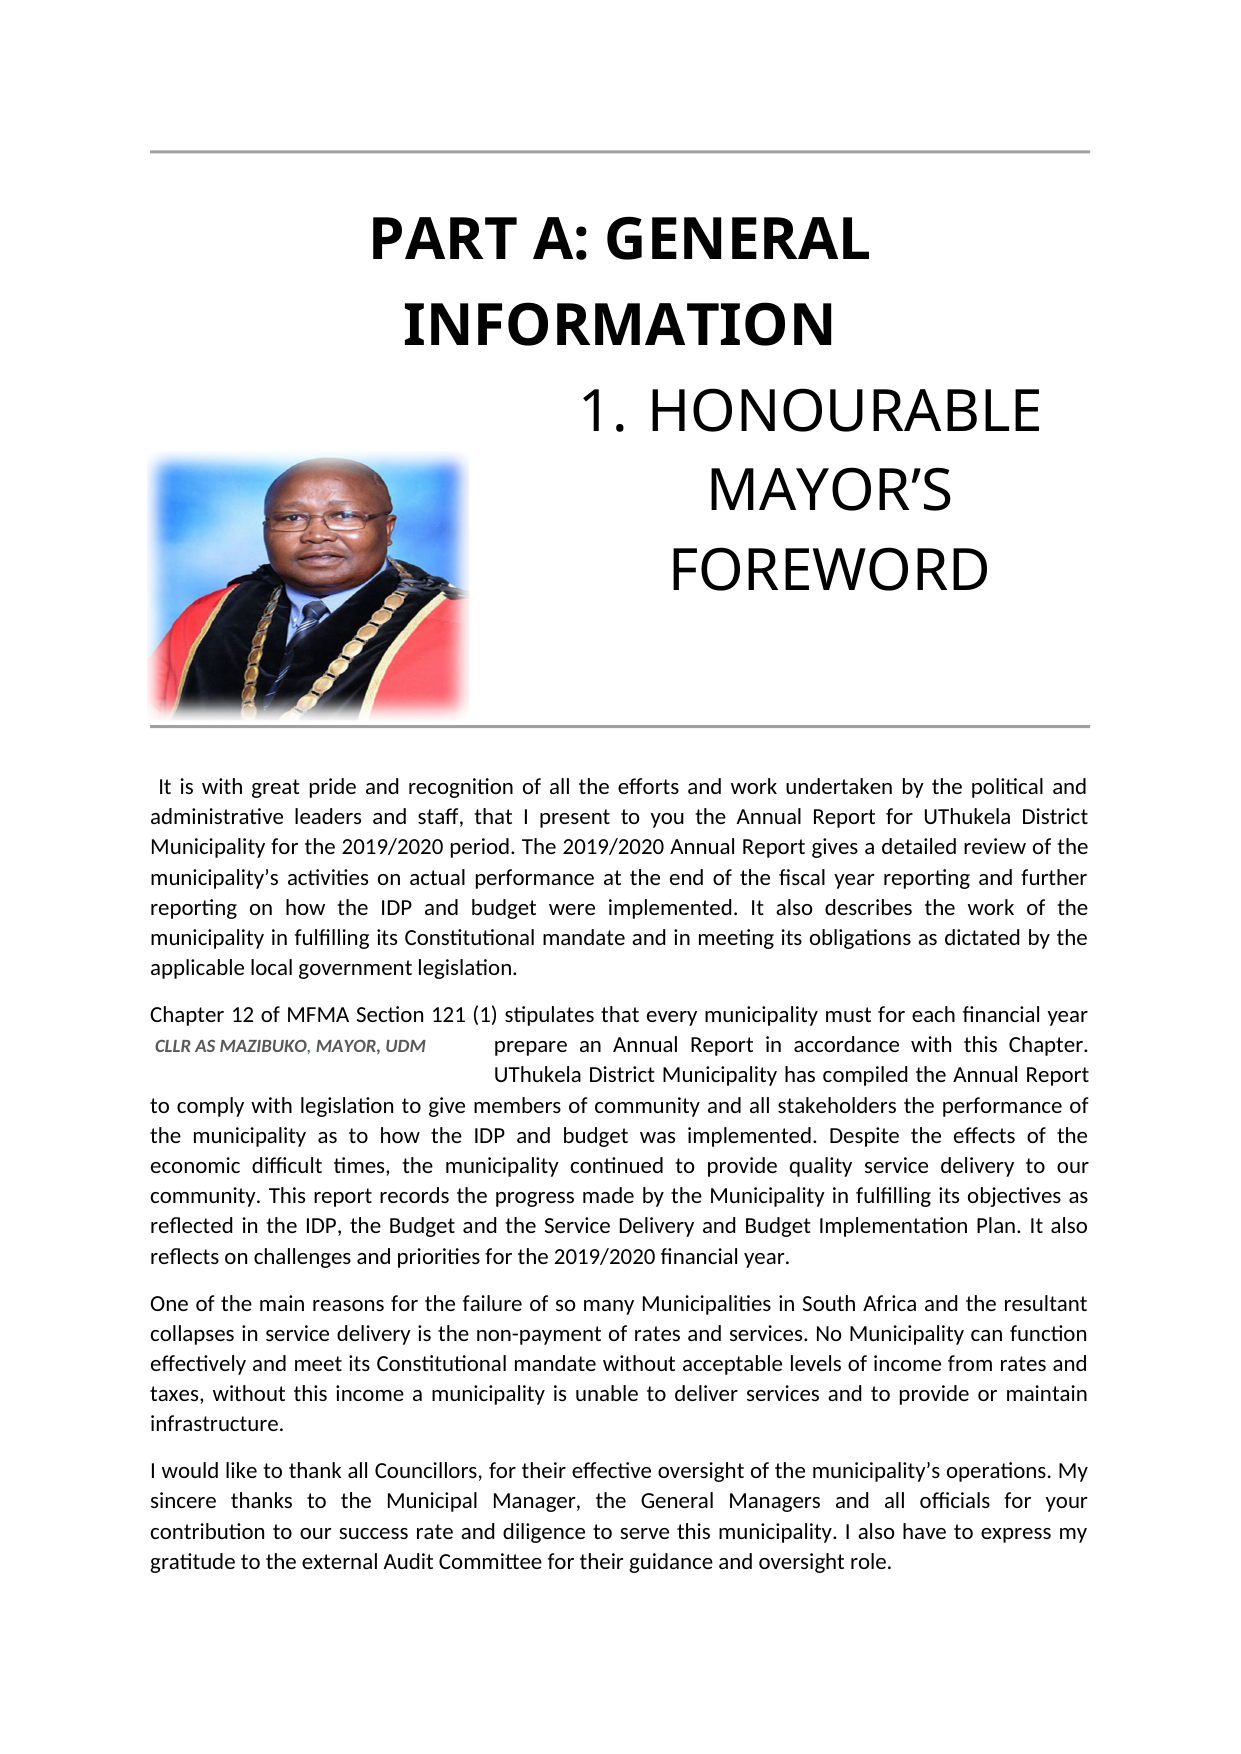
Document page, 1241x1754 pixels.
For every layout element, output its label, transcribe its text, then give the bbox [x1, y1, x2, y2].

text I would like to thank all Councillors, for their effective oversight of the municipality’s operations. My sincere thanks to the Municipal Manager, the General Managers and all officials for your contribution to our success rate and diligence to serve this municipality. I also have to express my gratitude to the external Audit Committee for their guidance and oversight role. [150, 1456, 1090, 1575]
text It is with great pride and recognition of all the efforts and work undertaken by the political and administrative leaders and staff, that I present to you the Annual Report for UThukela District Municipality for the 2019/2020 period. The 2019/2020 Annual Report gives a detailed review of the municipality’s activities on actual performance at the end of the fiscal year reporting and further reporting on how the IDP and budget were implemented. It also describes the work of the municipality in fulfilling its Constitutional mandate and in meeting its obligations as dictated by the applicable local government legislation. [150, 772, 1090, 981]
subtitle HONOURABLE MAYOR’S FOREWORD [187, 369, 1090, 607]
text Chapter 12 of MFMA Section 121 (1) stipulates that every municipality must for each financial year prepare an Annual Report in accordance with this Chapter. UThukela District Municipality has compiled the Annual Report to comply with legislation to give members of community and all stakeholders the performance of the municipality as to how the IDP and budget was implemented. Despite the effects of the economic difficult times, the municipality continued to provide quality service delivery to our community. This report records the progress made by the Municipality in fulfilling its objectives as reflected in the IDP, the Budget and the Service Delivery and Budget Implementation Plan. It also reflects on challenges and priorities for the 2019/2020 financial year. [150, 1000, 1090, 1270]
subtitle PART A: GENERAL INFORMATION [150, 197, 1090, 362]
picture [170, 475, 447, 696]
text One of the main reasons for the failure of so many Municipalities in South Africa and the resultant collapses in service delivery is the non-payment of rates and services. No Municipality can function effectively and meet its Constitutional mandate without acceptable levels of income from rates and taxes, without this income a municipality is unable to deliver services and to provide or maintain infrastructure. [150, 1289, 1090, 1437]
